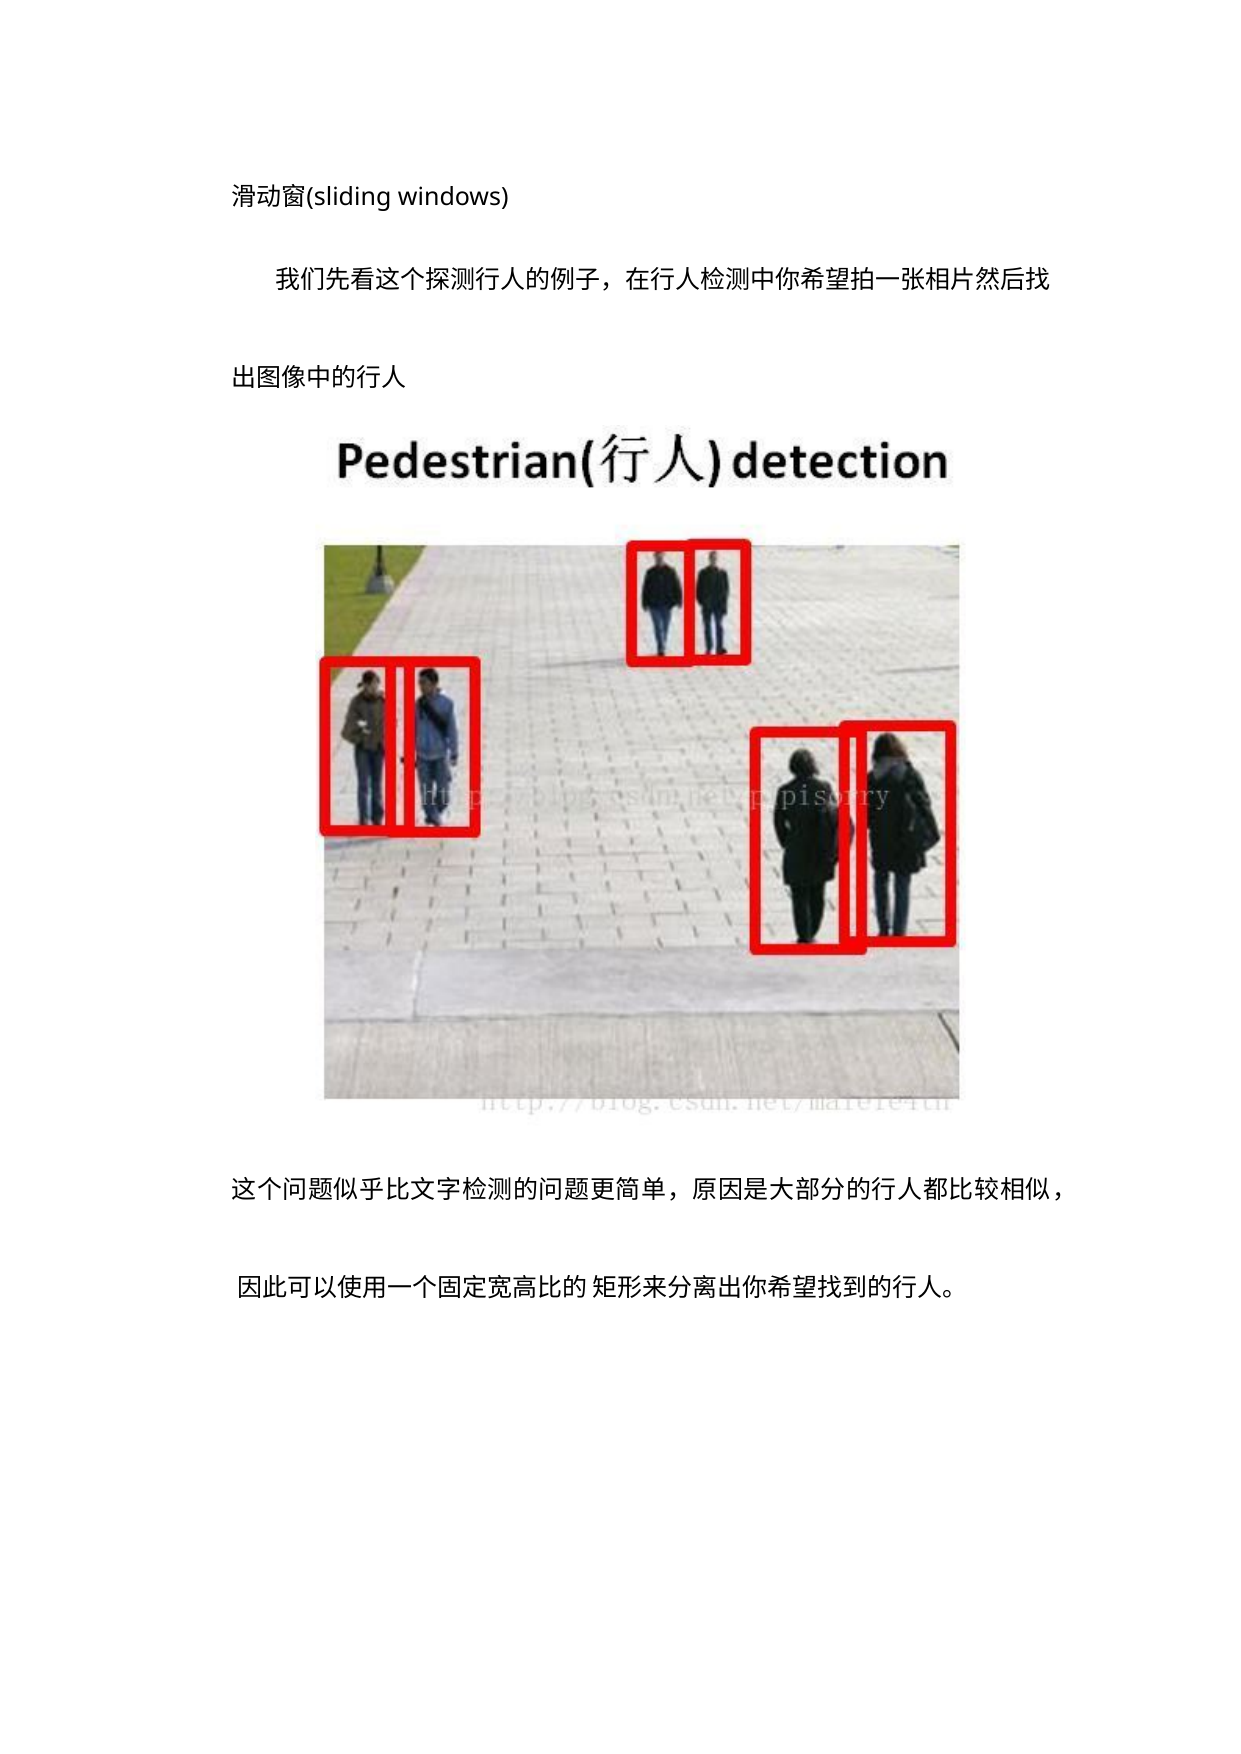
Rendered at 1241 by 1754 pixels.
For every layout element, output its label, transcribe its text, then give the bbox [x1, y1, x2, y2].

text 滑动窗(sliding windows) [187, 162, 1053, 227]
text 这个问题似乎比文字检测的问题更简单，原因是大部分的行人都比较相似， 因此可以使用一个固定宽高比的 矩形来分离出你希望找到的行人。 [231, 1156, 1053, 1318]
text 我们先看这个探测行人的例子，在行人检测中你希望拍一张相片然后找出图像中的行人 [231, 245, 1053, 408]
picture [315, 425, 969, 1132]
